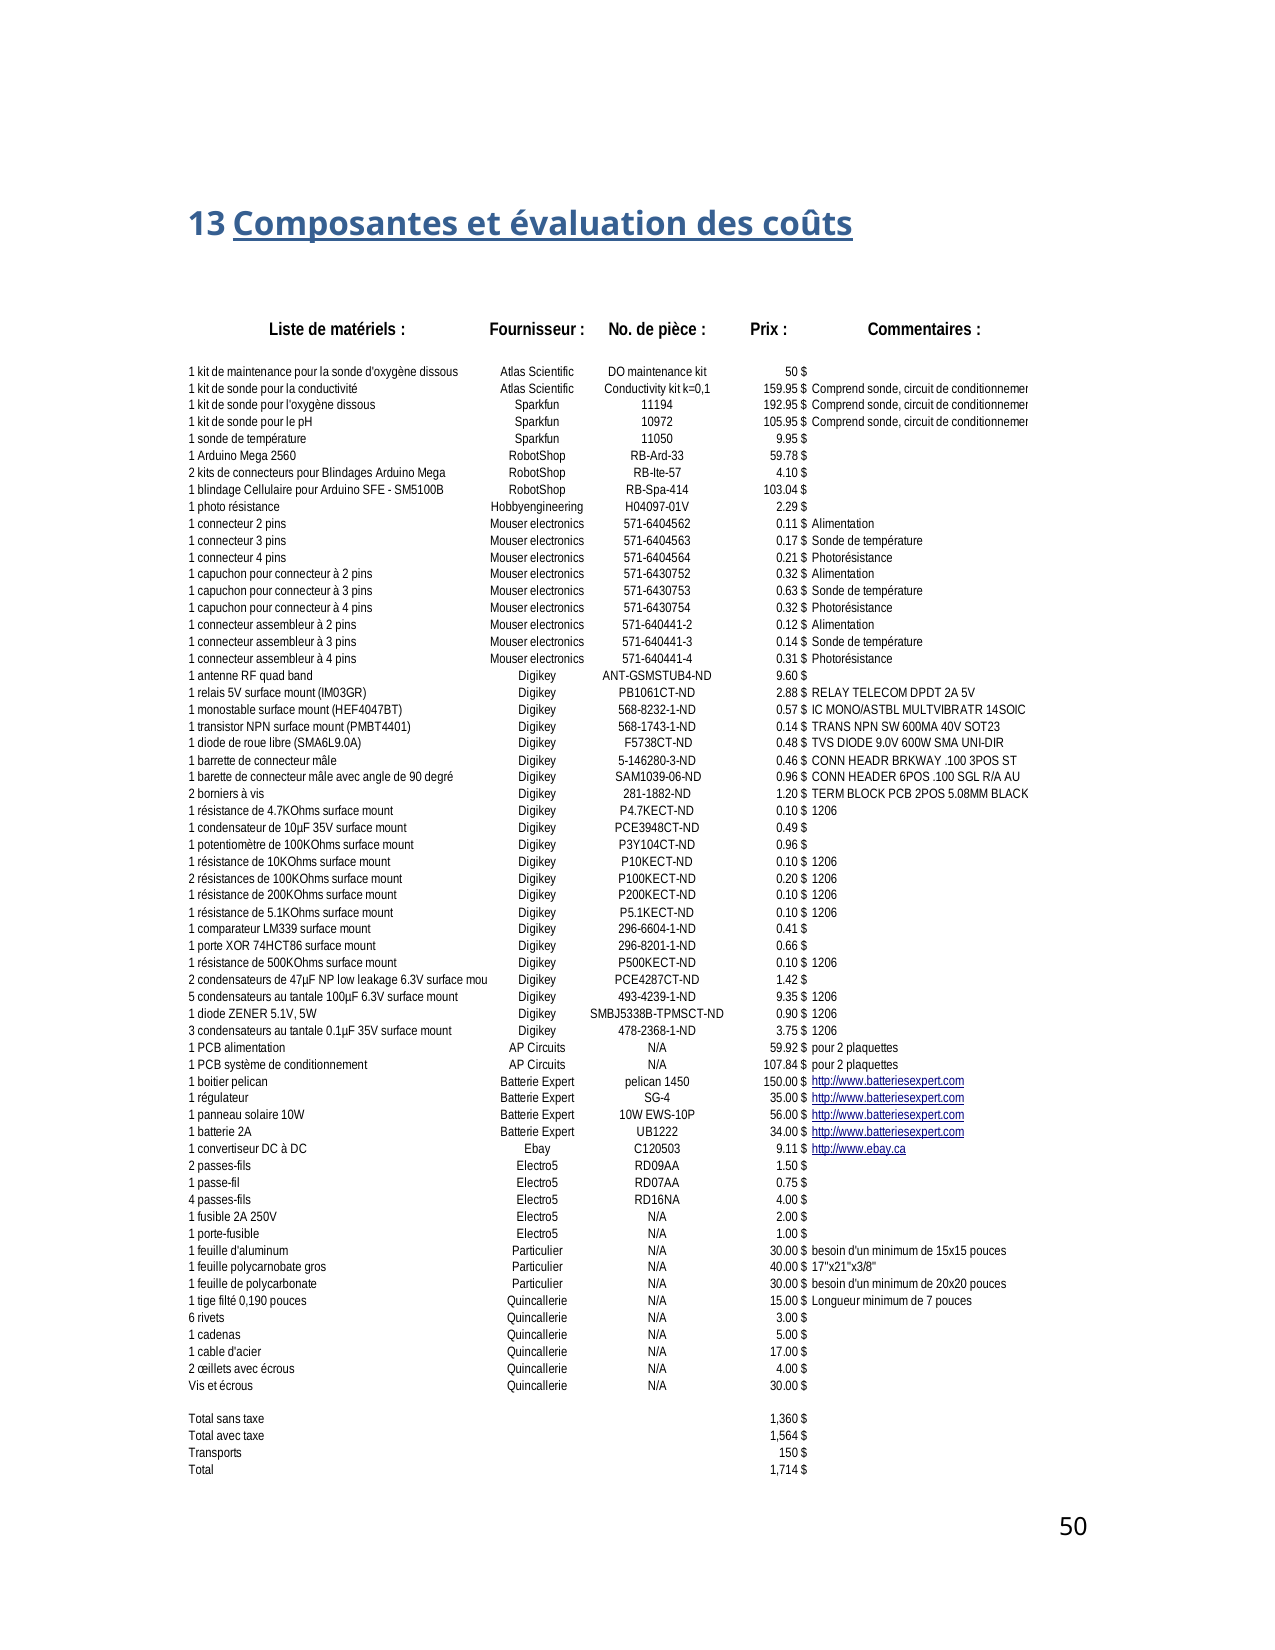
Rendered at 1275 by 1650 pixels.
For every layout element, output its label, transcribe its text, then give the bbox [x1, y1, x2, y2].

subtitle Composantes et évaluation des coûts [187, 200, 1087, 245]
